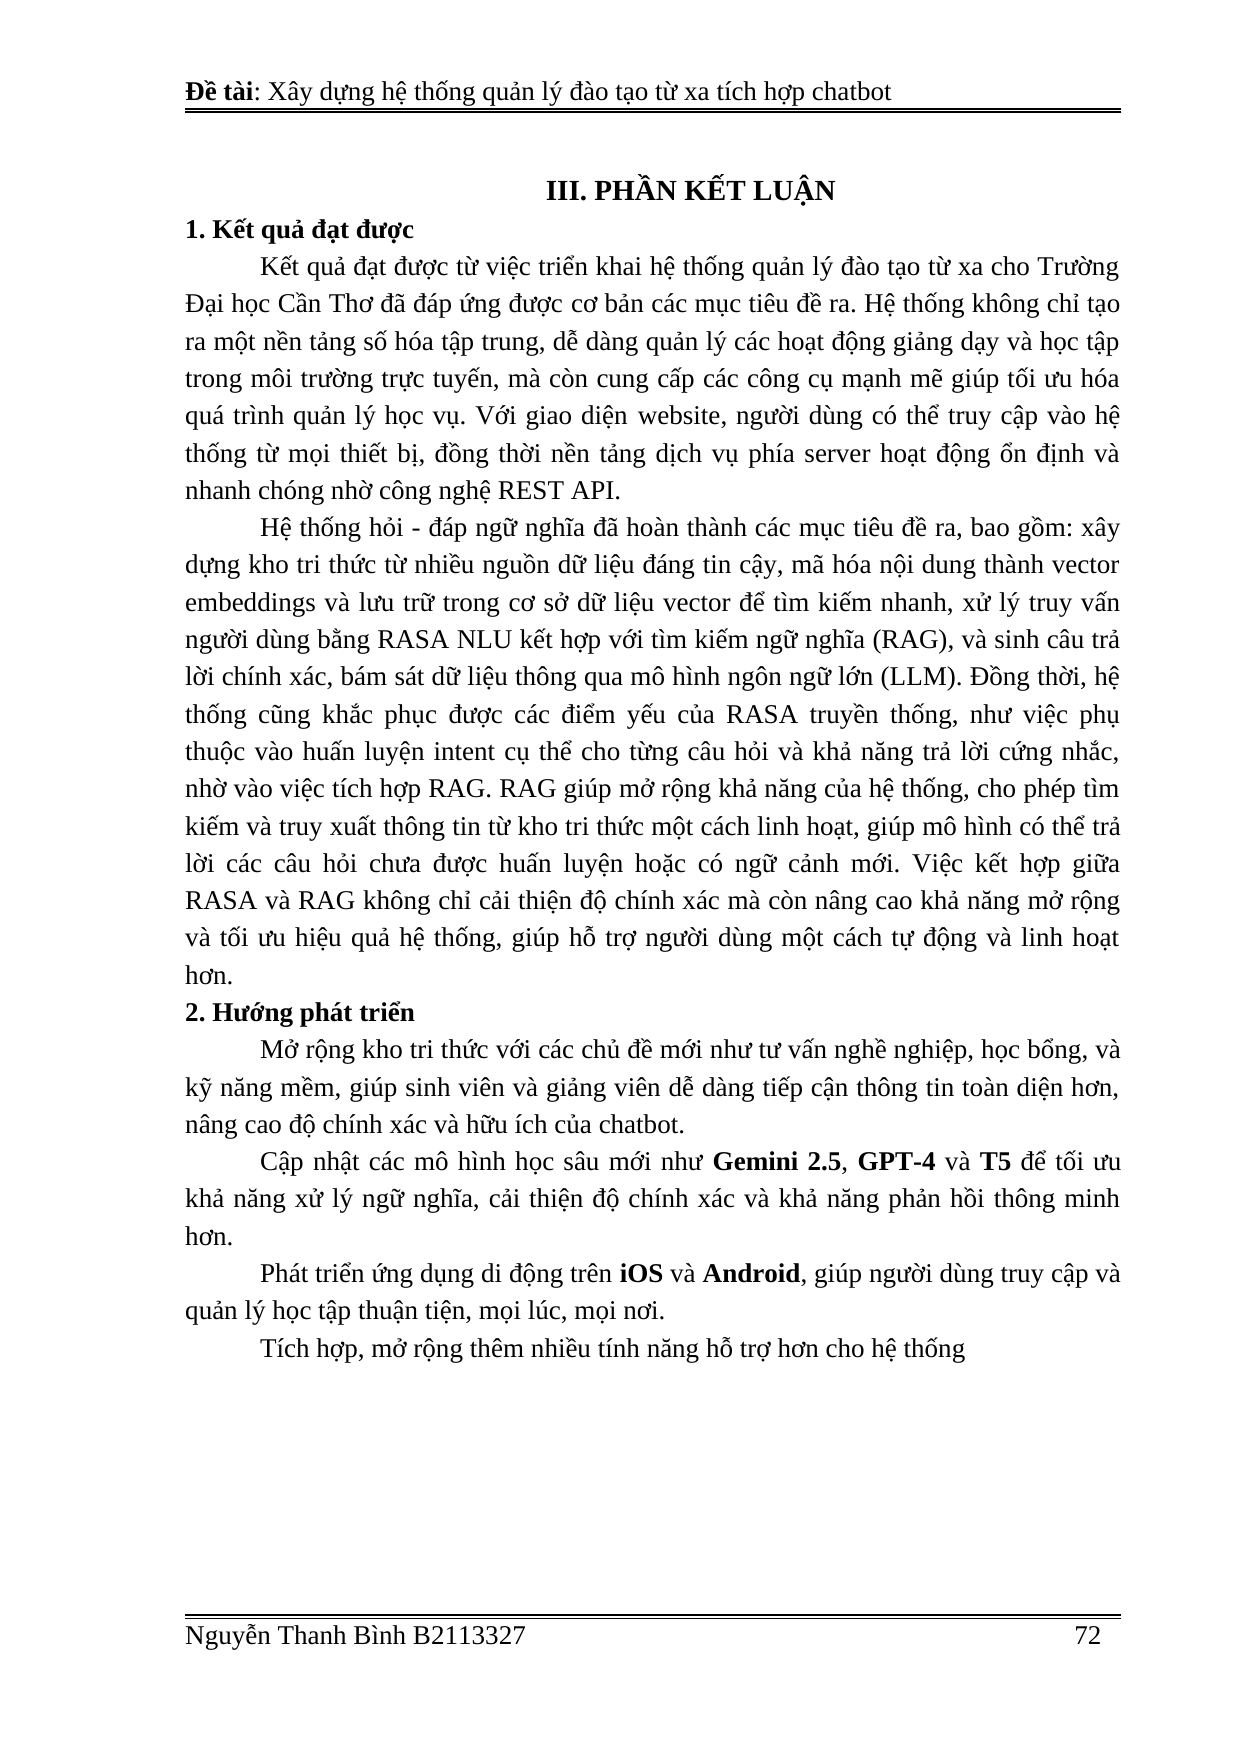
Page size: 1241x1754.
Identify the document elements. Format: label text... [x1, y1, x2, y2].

text Hệ thống hỏi - đáp ngữ nghĩa đã hoàn thành các mục tiêu đề ra, bao gồm: xây dựng kho tri thức từ nhiều nguồn dữ liệu đáng tin cậy, mã hóa nội dung thành vector embeddings và lưu trữ trong cơ sở dữ liệu vector để tìm kiếm nhanh, xử lý truy vấn người dùng bằng RASA NLU kết hợp với tìm kiếm ngữ nghĩa (RAG), và sinh câu trả lời chính xác, bám sát dữ liệu thông qua mô hình ngôn ngữ lớn (LLM). Đồng thời, hệ thống cũng khắc phục được các điểm yếu của RASA truyền thống, như việc phụ thuộc vào huấn luyện intent cụ thể cho từng câu hỏi và khả năng trả lời cứng nhắc, nhờ vào việc tích hợp RAG. RAG giúp mở rộng khả năng của hệ thống, cho phép tìm kiếm và truy xuất thông tin từ kho tri thức một cách linh hoạt, giúp mô hình có thể trả lời các câu hỏi chưa được huấn luyện hoặc có ngữ cảnh mới. Việc kết hợp giữa RASA và RAG không chỉ cải thiện độ chính xác mà còn nâng cao khả năng mở rộng và tối ưu hiệu quả hệ thống, giúp hỗ trợ người dùng một cách tự động và linh hoạt hơn. [185, 511, 1121, 990]
text 2. Hướng phát triển [185, 996, 1121, 1027]
text Kết quả đạt được từ việc triển khai hệ thống quản lý đào tạo từ xa cho Trường Đại học Cần Thơ đã đáp ứng được cơ bản các mục tiêu đề ra. Hệ thống không chỉ tạo ra một nền tảng số hóa tập trung, dễ dàng quản lý các hoạt động giảng dạy và học tập trong môi trường trực tuyến, mà còn cung cấp các công cụ mạnh mẽ giúp tối ưu hóa quá trình quản lý học vụ. Với giao diện website, người dùng có thể truy cập vào hệ thống từ mọi thiết bị, đồng thời nền tảng dịch vụ phía server hoạt động ổn định và nhanh chóng nhờ công nghệ REST API. [185, 250, 1121, 505]
text Cập nhật các mô hình học sâu mới như Gemini 2.5, GPT-4 và T5 để tối ưu khả năng xử lý ngữ nghĩa, cải thiện độ chính xác và khả năng phản hồi thông minh hơn. [185, 1145, 1121, 1251]
text 1. Kết quả đạt được [185, 213, 1121, 244]
text Mở rộng kho tri thức với các chủ đề mới như tư vấn nghề nghiệp, học bổng, và kỹ năng mềm, giúp sinh viên và giảng viên dễ dàng tiếp cận thông tin toàn diện hơn, nâng cao độ chính xác và hữu ích của chatbot. [185, 1033, 1121, 1139]
text Phát triển ứng dụng di động trên iOS và Android, giúp người dùng truy cập và quản lý học tập thuận tiện, mọi lúc, mọi nơi. [185, 1257, 1121, 1326]
subtitle III. PHẦN KẾT LUẬN [185, 173, 1121, 206]
text Tích hợp, mở rộng thêm nhiều tính năng hỗ trợ hơn cho hệ thống [185, 1332, 1121, 1363]
